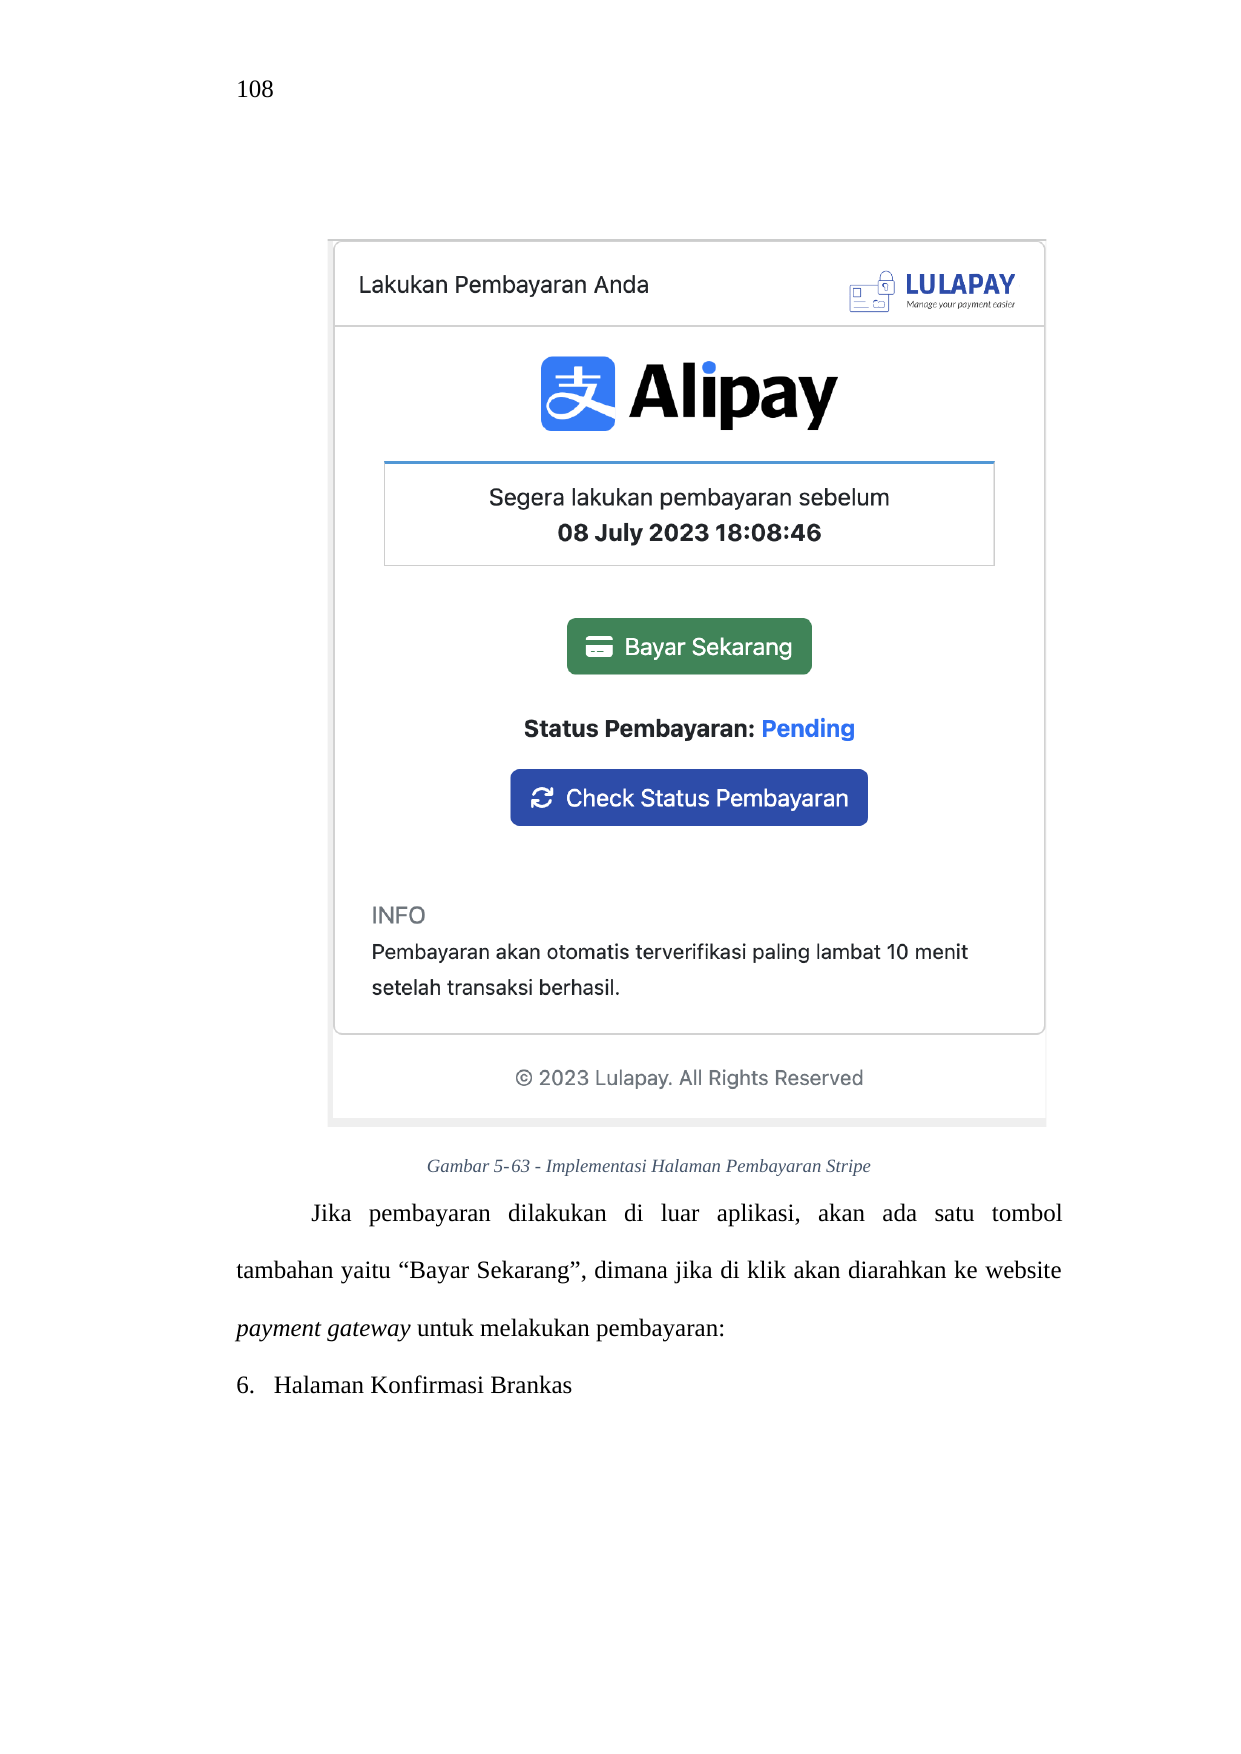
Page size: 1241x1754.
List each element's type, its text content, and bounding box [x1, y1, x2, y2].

text Jika pembayaran dilakukan di luar aplikasi, akan ada satu tombol tambahan yaitu “Bayar Sekarang”, dimana jika di klik akan diarahkan ke website payment gateway untuk melakukan pembayaran: [236, 1198, 1063, 1341]
picture [327, 236, 1047, 1127]
list Halaman Konfirmasi Brankas [236, 1370, 1063, 1399]
